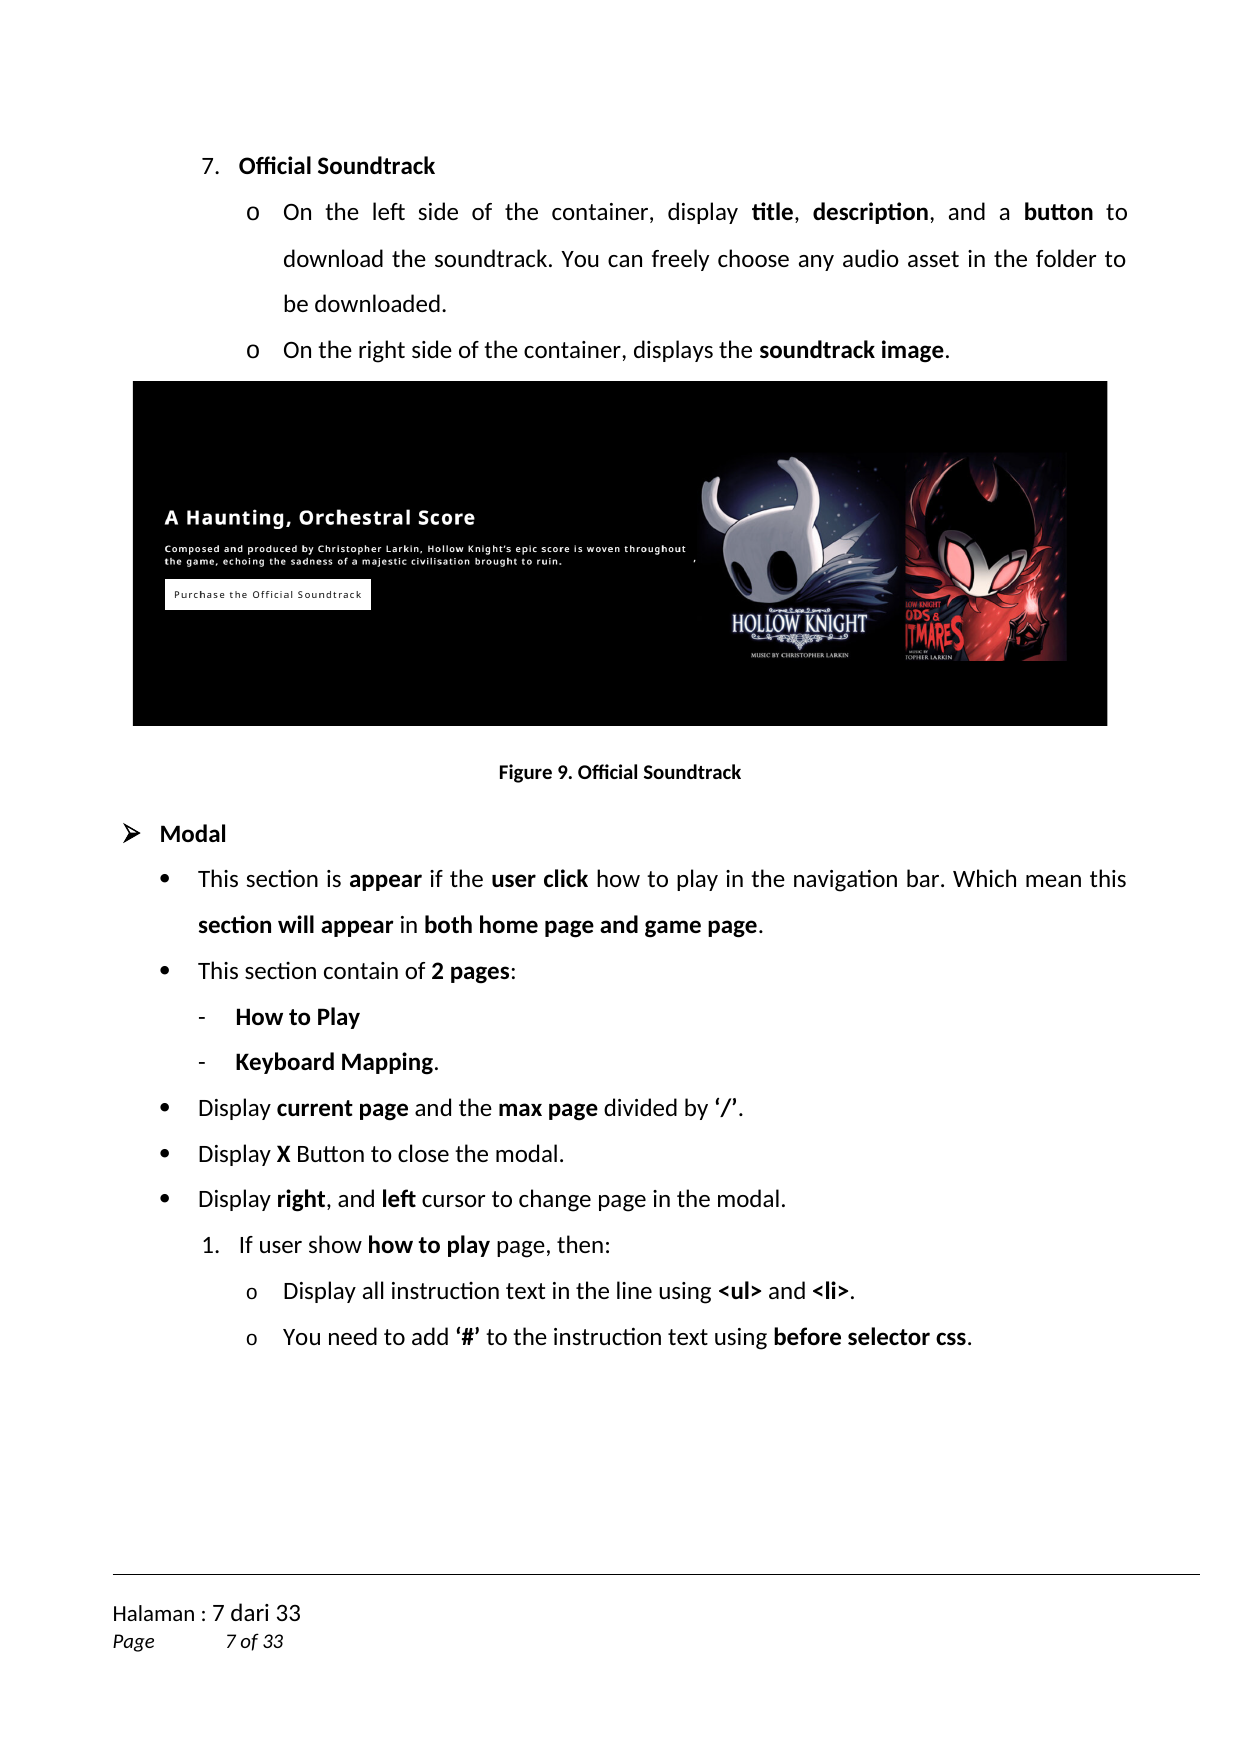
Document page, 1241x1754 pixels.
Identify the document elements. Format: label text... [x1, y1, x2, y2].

picture [132, 381, 1108, 726]
list Keyboard Mapping. [198, 1046, 1128, 1077]
list How to Play [198, 1001, 1128, 1031]
list On the left side of the container, display title, description, and a button to download the soundtrack. You can freely choose any audio asset in the folder to be downloaded. [245, 196, 1128, 319]
list This section contain of 2 pages: [160, 955, 1128, 986]
list Display X Button to close the modal. [160, 1138, 1128, 1168]
list Display current page and the max page divided by ‘/’. [160, 1092, 1128, 1123]
list You need to add ‘#’ to the instruction text using before selector css. [245, 1321, 1128, 1351]
list On the right side of the container, displays the soundtrack image. [245, 334, 1128, 366]
list Official Soundtrack [201, 150, 1128, 181]
list If user show how to play page, then: [201, 1229, 1128, 1260]
list Modal [122, 818, 1128, 848]
list Display all instruction text in the line using <ul> and <li>. [245, 1275, 1128, 1306]
list Display right, and left cursor to change page in the modal. [160, 1184, 1128, 1214]
text Figure 9. Official Soundtrack [112, 759, 1128, 784]
list This section is appear if the user click how to play in the navigation bar. Which mean this section will appear in both home page and game page. [160, 863, 1128, 940]
